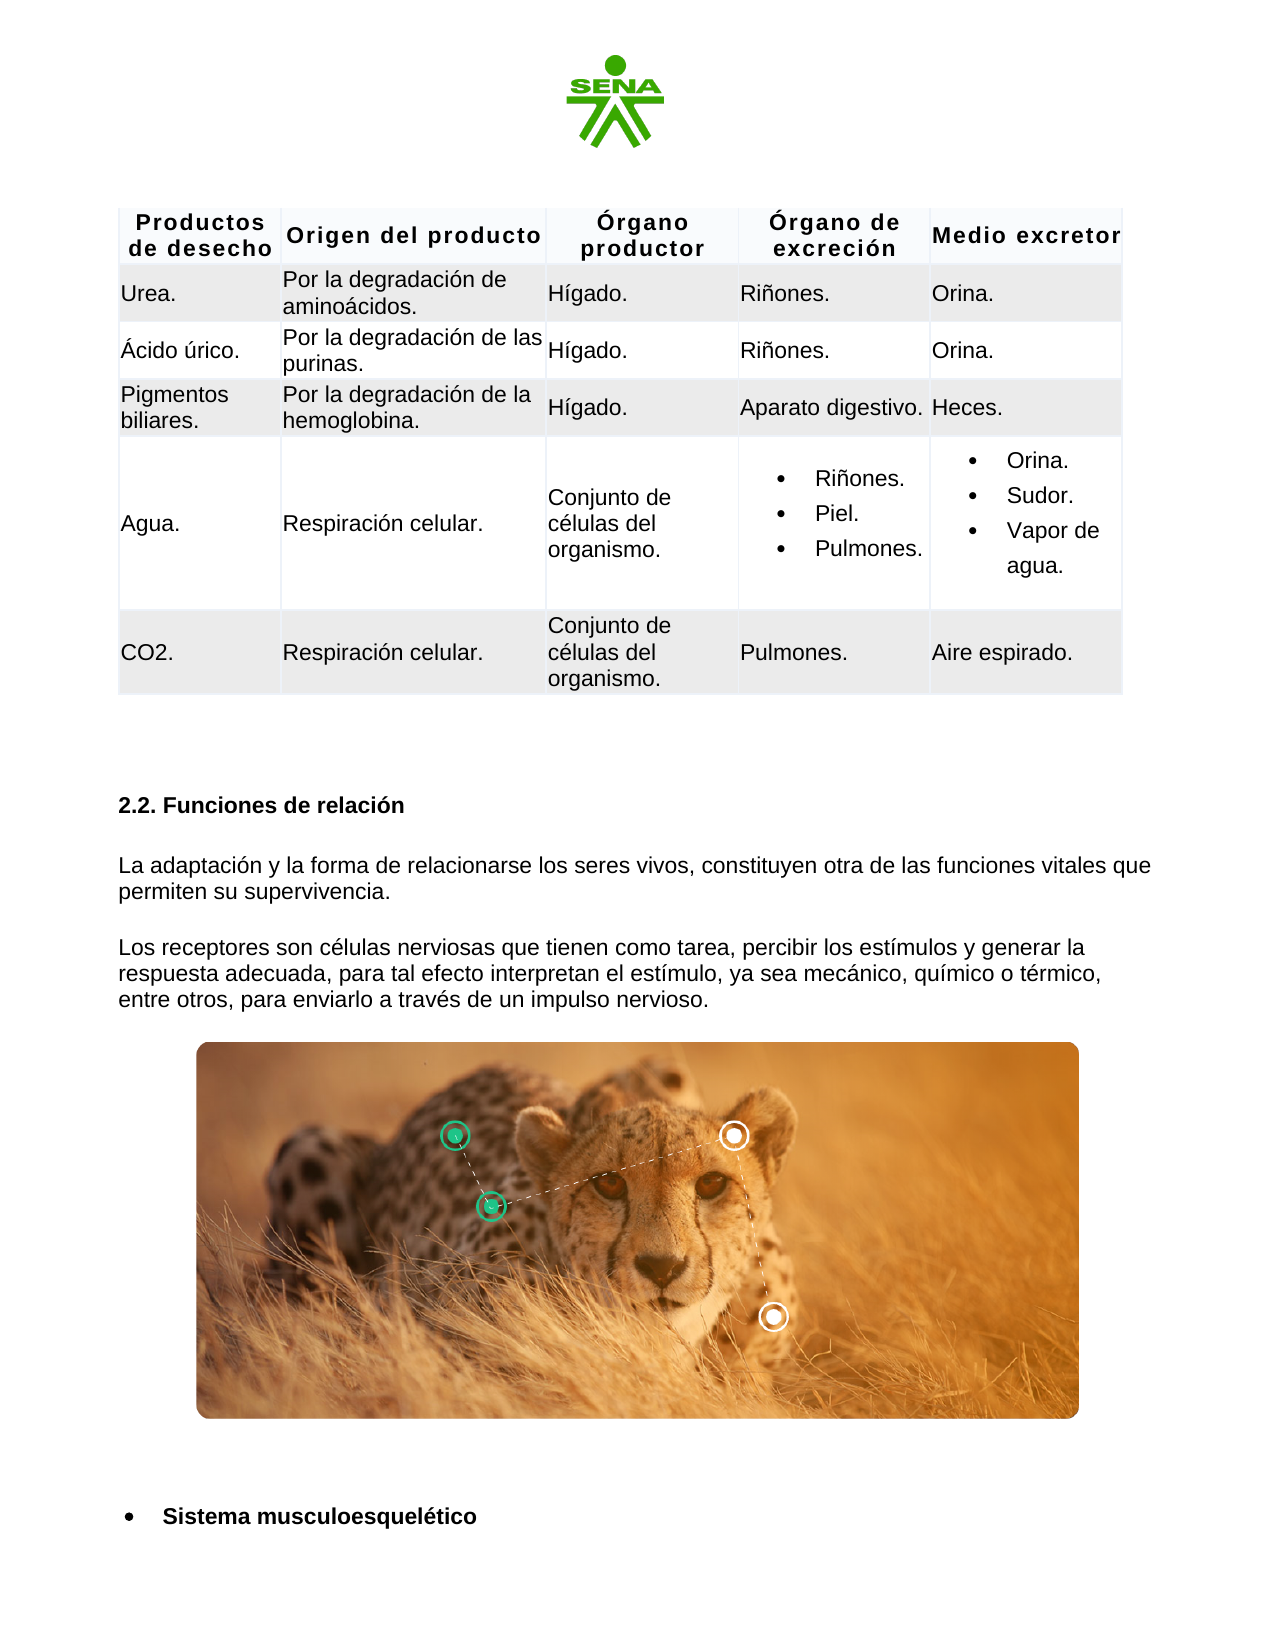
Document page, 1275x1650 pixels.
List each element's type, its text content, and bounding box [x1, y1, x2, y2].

table_cell Pulmones. [739, 611, 929, 693]
table_cell Hígado. [547, 380, 738, 435]
table_cell Riñones. Piel. Pulmones. [739, 437, 929, 609]
table_cell Respiración celular. [282, 437, 545, 609]
table_cell Orina. [931, 322, 1121, 378]
table_cell Riñones. [739, 322, 929, 378]
table_cell Heces. [931, 380, 1121, 435]
table_header Productos de desecho [120, 208, 280, 263]
table_cell Conjunto de células del organismo. [547, 611, 738, 693]
subtitle 2.2. Funciones de relación [118, 792, 1157, 819]
table_header Órgano productor [547, 208, 738, 263]
text La adaptación y la forma de relacionarse los seres vivos, constituyen otra de las funciones vitales que permiten su supervivencia. [118, 852, 1157, 904]
table_cell CO2. [120, 611, 280, 693]
table_cell Aparato digestivo. [739, 380, 929, 435]
table_cell Respiración celular. [282, 611, 545, 693]
table_header Origen del producto [282, 208, 545, 263]
table_cell Aire espirado. [931, 611, 1121, 693]
table_cell Por la degradación de las purinas. [282, 322, 545, 378]
table_cell Riñones. [739, 265, 929, 321]
table_cell Orina. [931, 265, 1121, 321]
table_cell Pigmentos biliares. [120, 380, 280, 435]
table_cell Por la degradación de la hemoglobina. [282, 380, 545, 435]
table_cell Ácido úrico. [120, 322, 280, 378]
table_cell Hígado. [547, 322, 738, 378]
table_cell Agua. [120, 437, 280, 609]
picture [196, 1042, 1079, 1419]
picture [566, 55, 664, 148]
table_cell Urea. [120, 265, 280, 321]
text Los receptores son células nerviosas que tienen como tarea, percibir los estímulos y generar la respuesta adecuada, para tal efecto interpretan el estímulo, ya sea mecánico, químico o térmico, entre otros, para enviarlo a través de un impulso nervioso. [118, 934, 1157, 1013]
table_cell Conjunto de células del organismo. [547, 437, 738, 609]
table_cell Orina. Sudor. Vapor de agua. [931, 437, 1121, 609]
list Sistema musculoesquelético [125, 1503, 1157, 1529]
table_header Órgano de excreción [739, 208, 929, 263]
table_cell Por la degradación de aminoácidos. [282, 265, 545, 321]
table_cell Hígado. [547, 265, 738, 321]
table_header Medio excretor [931, 208, 1121, 263]
